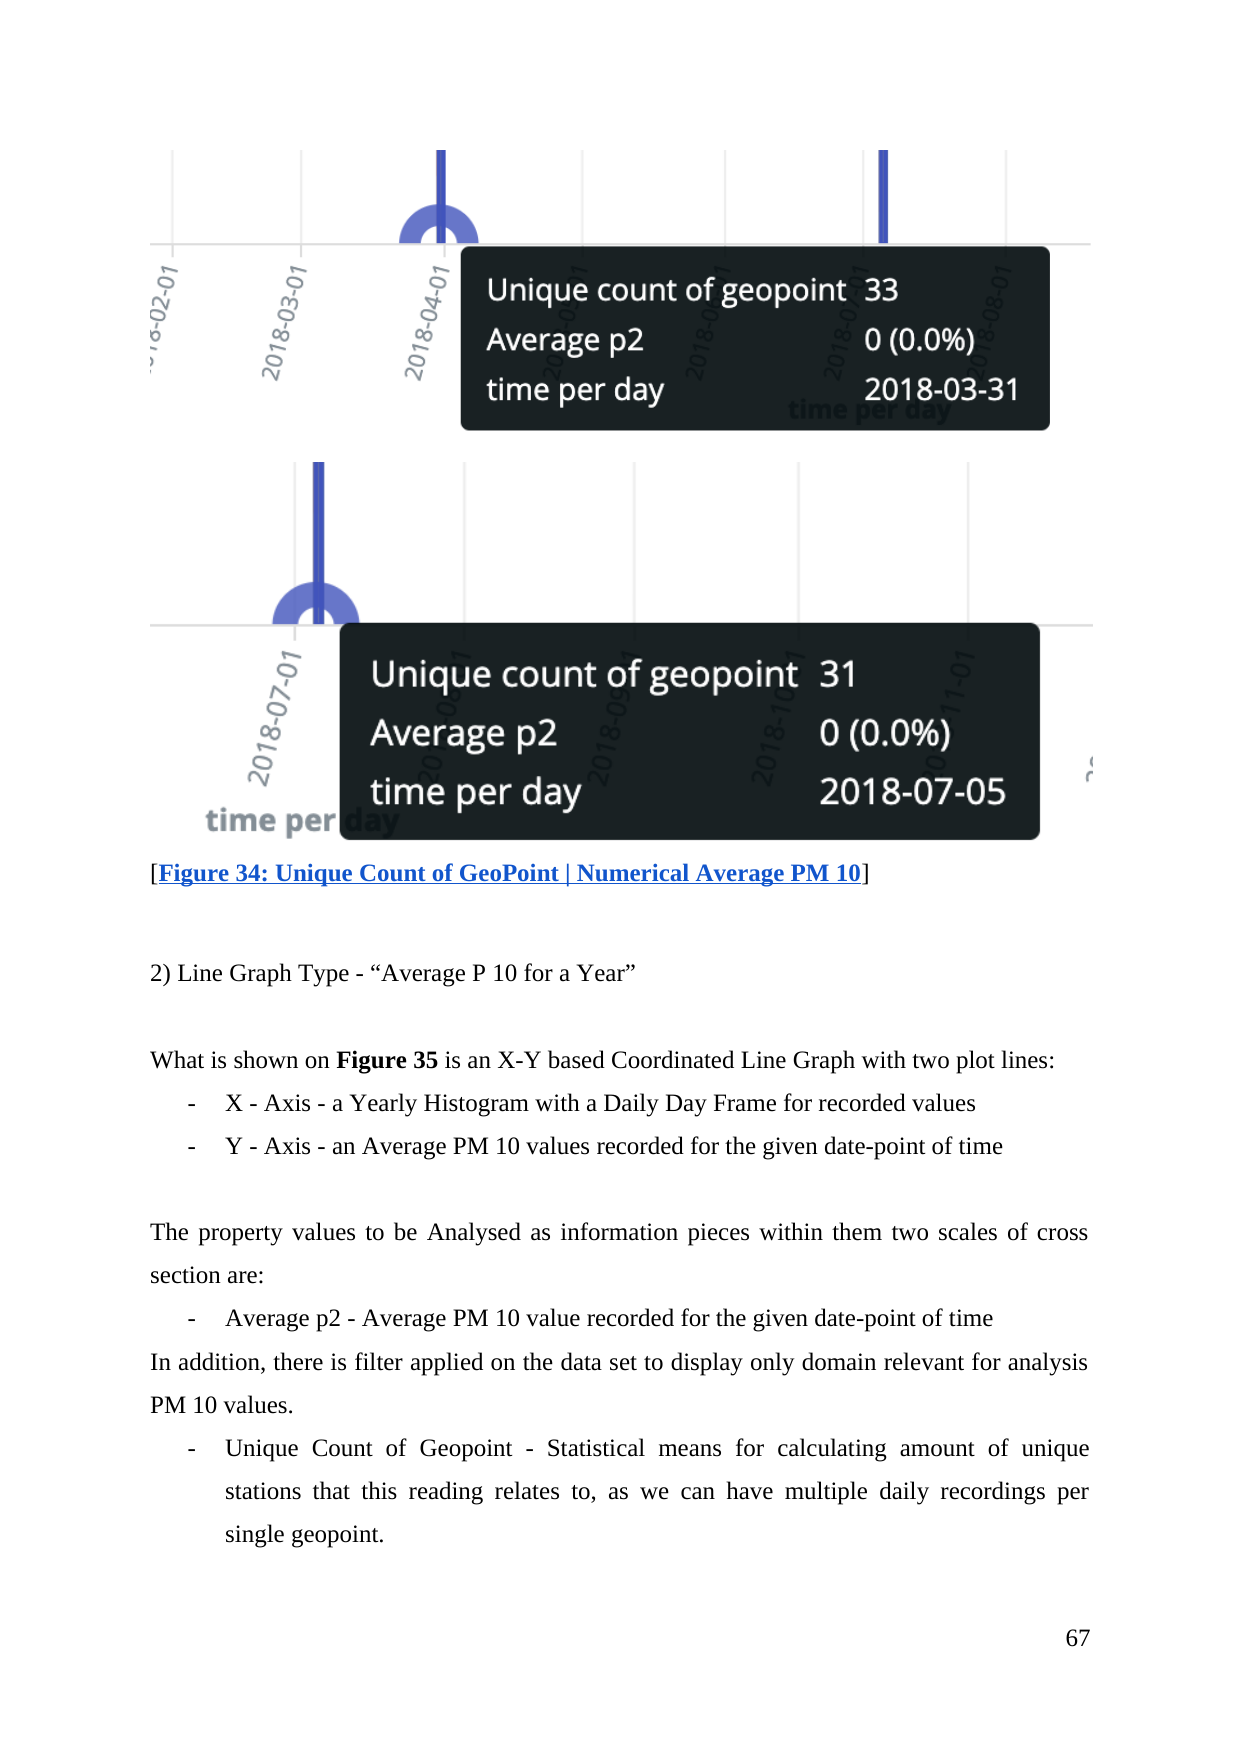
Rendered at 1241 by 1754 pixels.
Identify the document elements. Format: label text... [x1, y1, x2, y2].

list Y - Axis - an Average PM 10 values recorded for the given date-point of time [187, 1131, 1090, 1160]
text In addition, there is filter applied on the data set to display only domain relevant for analysis PM 10 values. [150, 1347, 1090, 1418]
text [Figure 34: Unique Count of GeoPoint | Numerical Average PM 10] [150, 858, 1090, 887]
text What is shown on Figure 35 is an X-Y based Coordinated Line Graph with two plot lines: [150, 1045, 1090, 1073]
text The property values to be Analysed as information pieces within them two scales of cross section are: [150, 1217, 1090, 1289]
picture [150, 150, 1093, 858]
list X - Axis - a Yearly Histogram with a Daily Day Frame for recorded values [187, 1088, 1090, 1117]
list Unique Count of Geopoint - Statistical means for calculating amount of unique stations that this reading relates to, as we can have multiple daily recordings per single geopoint. [187, 1433, 1090, 1548]
list Average p2 - Average PM 10 value recorded for the given date-point of time [187, 1303, 1090, 1332]
text 2) Line Graph Type - “Average P 10 for a Year” [150, 958, 1090, 987]
